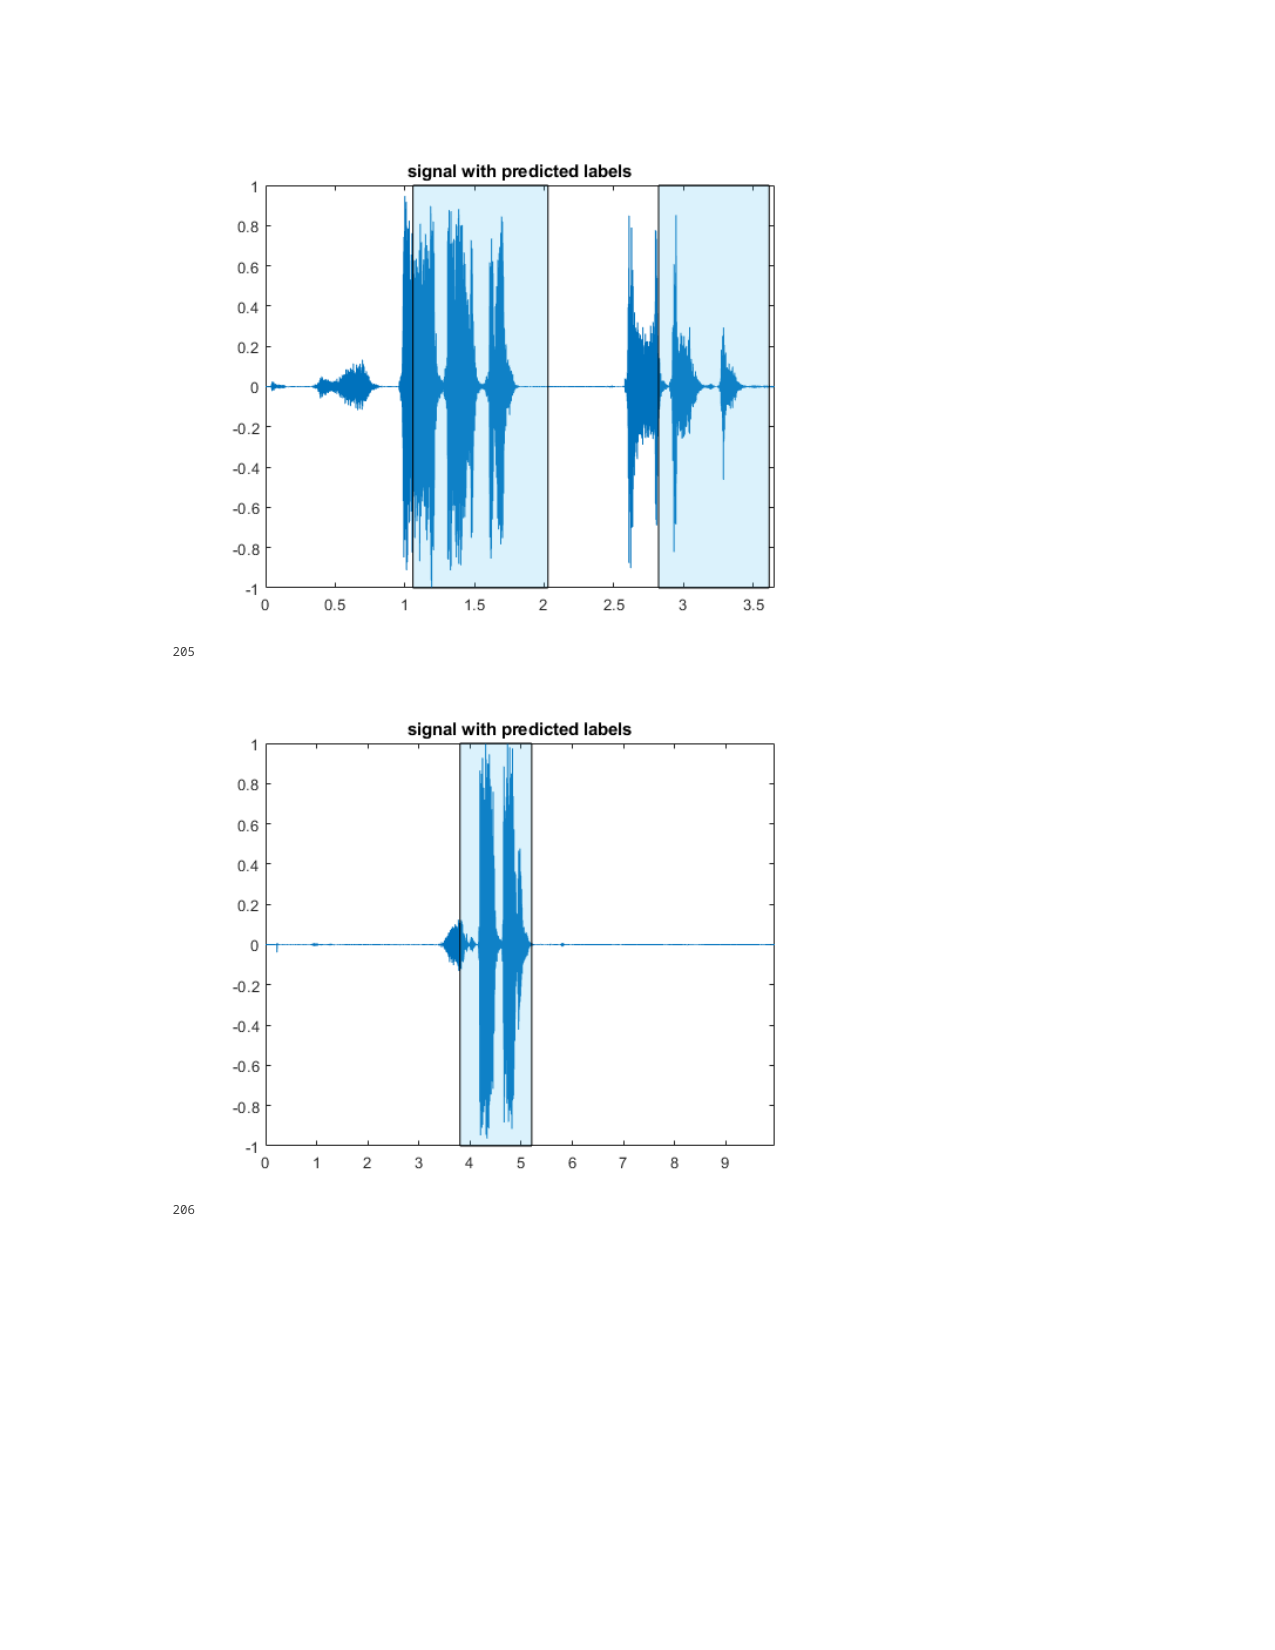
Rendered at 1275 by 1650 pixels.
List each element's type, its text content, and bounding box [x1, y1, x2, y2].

text 205 [150, 643, 1125, 661]
picture [180, 150, 837, 642]
picture [180, 707, 837, 1200]
text 206 [150, 1201, 1125, 1218]
